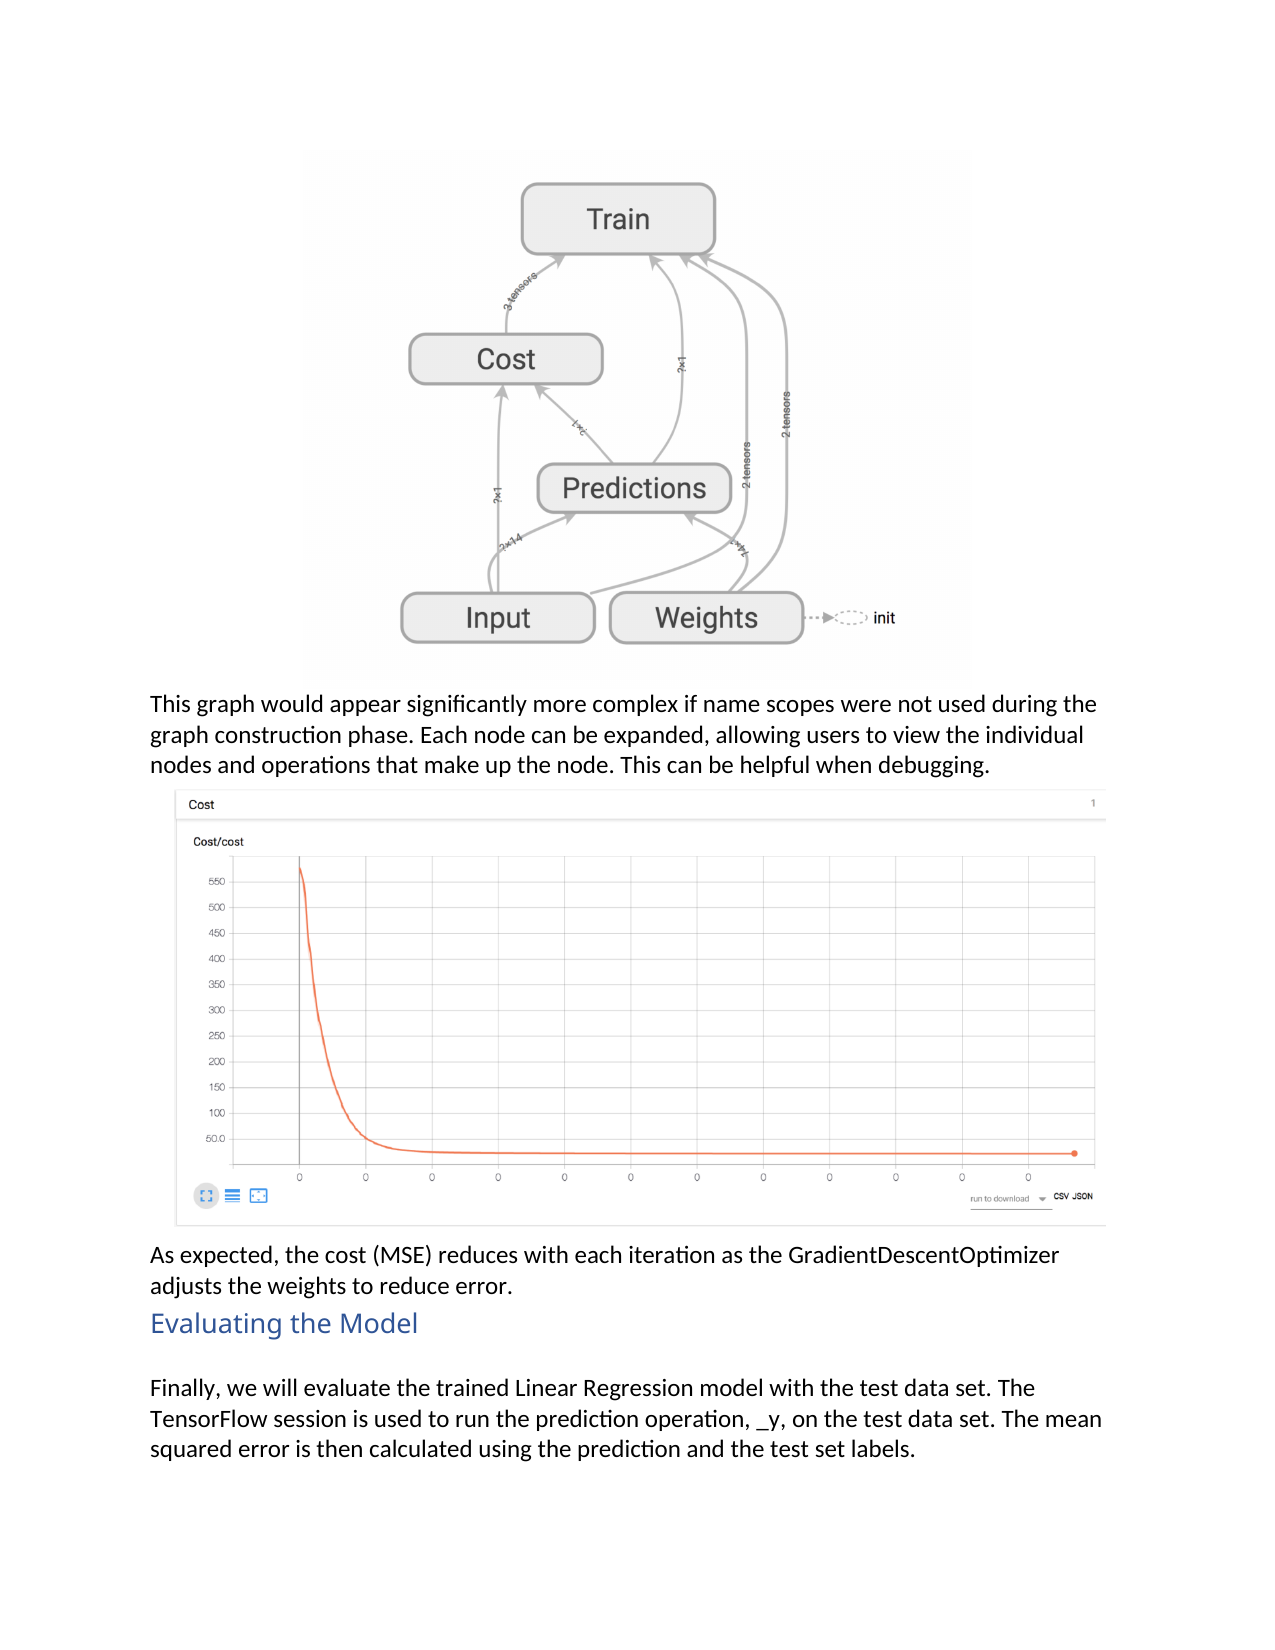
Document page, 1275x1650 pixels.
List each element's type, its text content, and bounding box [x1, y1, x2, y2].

picture [302, 150, 973, 689]
text As expected, the cost (MSE) reduces with each iteration as the GradientDescentOptimizer adjusts the weights to reduce error. [150, 1240, 1125, 1301]
picture [150, 780, 1125, 1240]
text This graph would appear significantly more complex if name scopes were not used during the graph construction phase. Each node can be expanded, allowing users to view the individual nodes and operations that make up the node. This can be helpful when debugging. [150, 688, 1125, 780]
text Finally, we will evaluate the trained Linear Regression model with the test data set. The TensorFlow session is used to run the prediction operation, _y, on the test data set. The mean squared error is then calculated using the prediction and the test set labels. [150, 1372, 1125, 1464]
subtitle Evaluating the Model [150, 1305, 1125, 1342]
